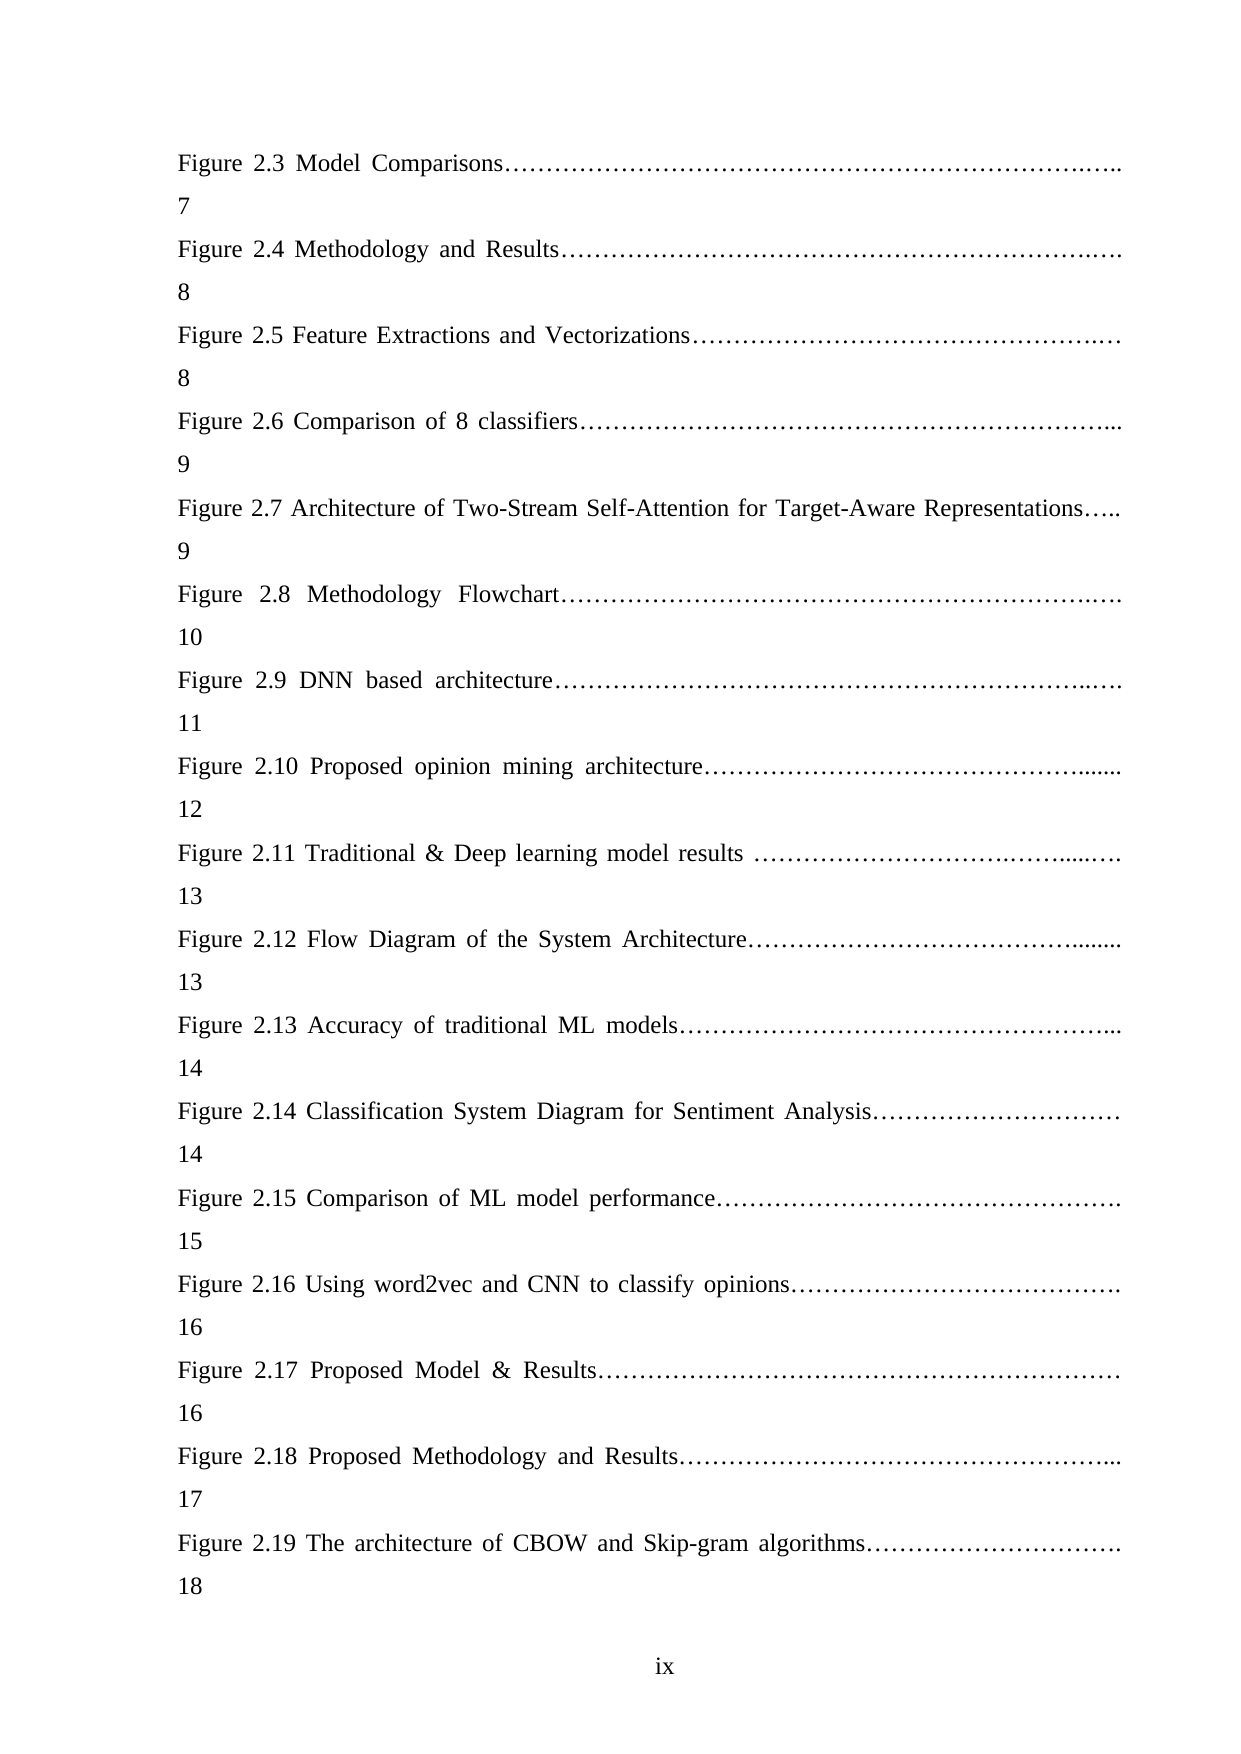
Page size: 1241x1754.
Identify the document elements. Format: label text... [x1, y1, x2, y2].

text Figure 2.10 Proposed opinion mining architecture………………………………………....... 12 [177, 751, 1122, 823]
text Figure 2.3 Model Comparisons…………………………………………………………….….. 7 [177, 148, 1122, 219]
text Figure 2.8 Methodology Flowchart……………………………………………………….…. 10 [177, 579, 1122, 651]
text Figure 2.9 DNN based architecture………………………………………………………..…. 11 [177, 665, 1122, 737]
text Figure 2.19 The architecture of CBOW and Skip-gram algorithms…………………………. 18 [177, 1528, 1122, 1599]
text Figure 2.13 Accuracy of traditional ML models……………………………………………... 14 [177, 1010, 1122, 1082]
text Figure 2.11 Traditional & Deep learning model results ………………………….…….....…. 13 [177, 838, 1122, 909]
text Figure 2.16 Using word2vec and CNN to classify opinions…………………………………. 16 [177, 1269, 1122, 1341]
text Figure 2.12 Flow Diagram of the System Architecture…………………………………........ 13 [177, 924, 1122, 996]
text Figure 2.6 Comparison of 8 classifiers………………………………………………………... 9 [177, 406, 1122, 478]
text Figure 2.15 Comparison of ML model performance…………………………………………. 15 [177, 1183, 1122, 1254]
text Figure 2.4 Methodology and Results……………………………………………………….…. 8 [177, 234, 1122, 306]
text Figure 2.14 Classification System Diagram for Sentiment Analysis………………………… 14 [177, 1096, 1122, 1168]
text Figure 2.7 Architecture of Two-Stream Self-Attention for Target-Aware Representations….. 9 [177, 493, 1122, 564]
text Figure 2.18 Proposed Methodology and Results……………………………………………... 17 [177, 1441, 1122, 1513]
text Figure 2.17 Proposed Model & Results……………………………………………………… 16 [177, 1355, 1122, 1427]
text Figure 2.5 Feature Extractions and Vectorizations………………………………………….… 8 [177, 320, 1122, 392]
